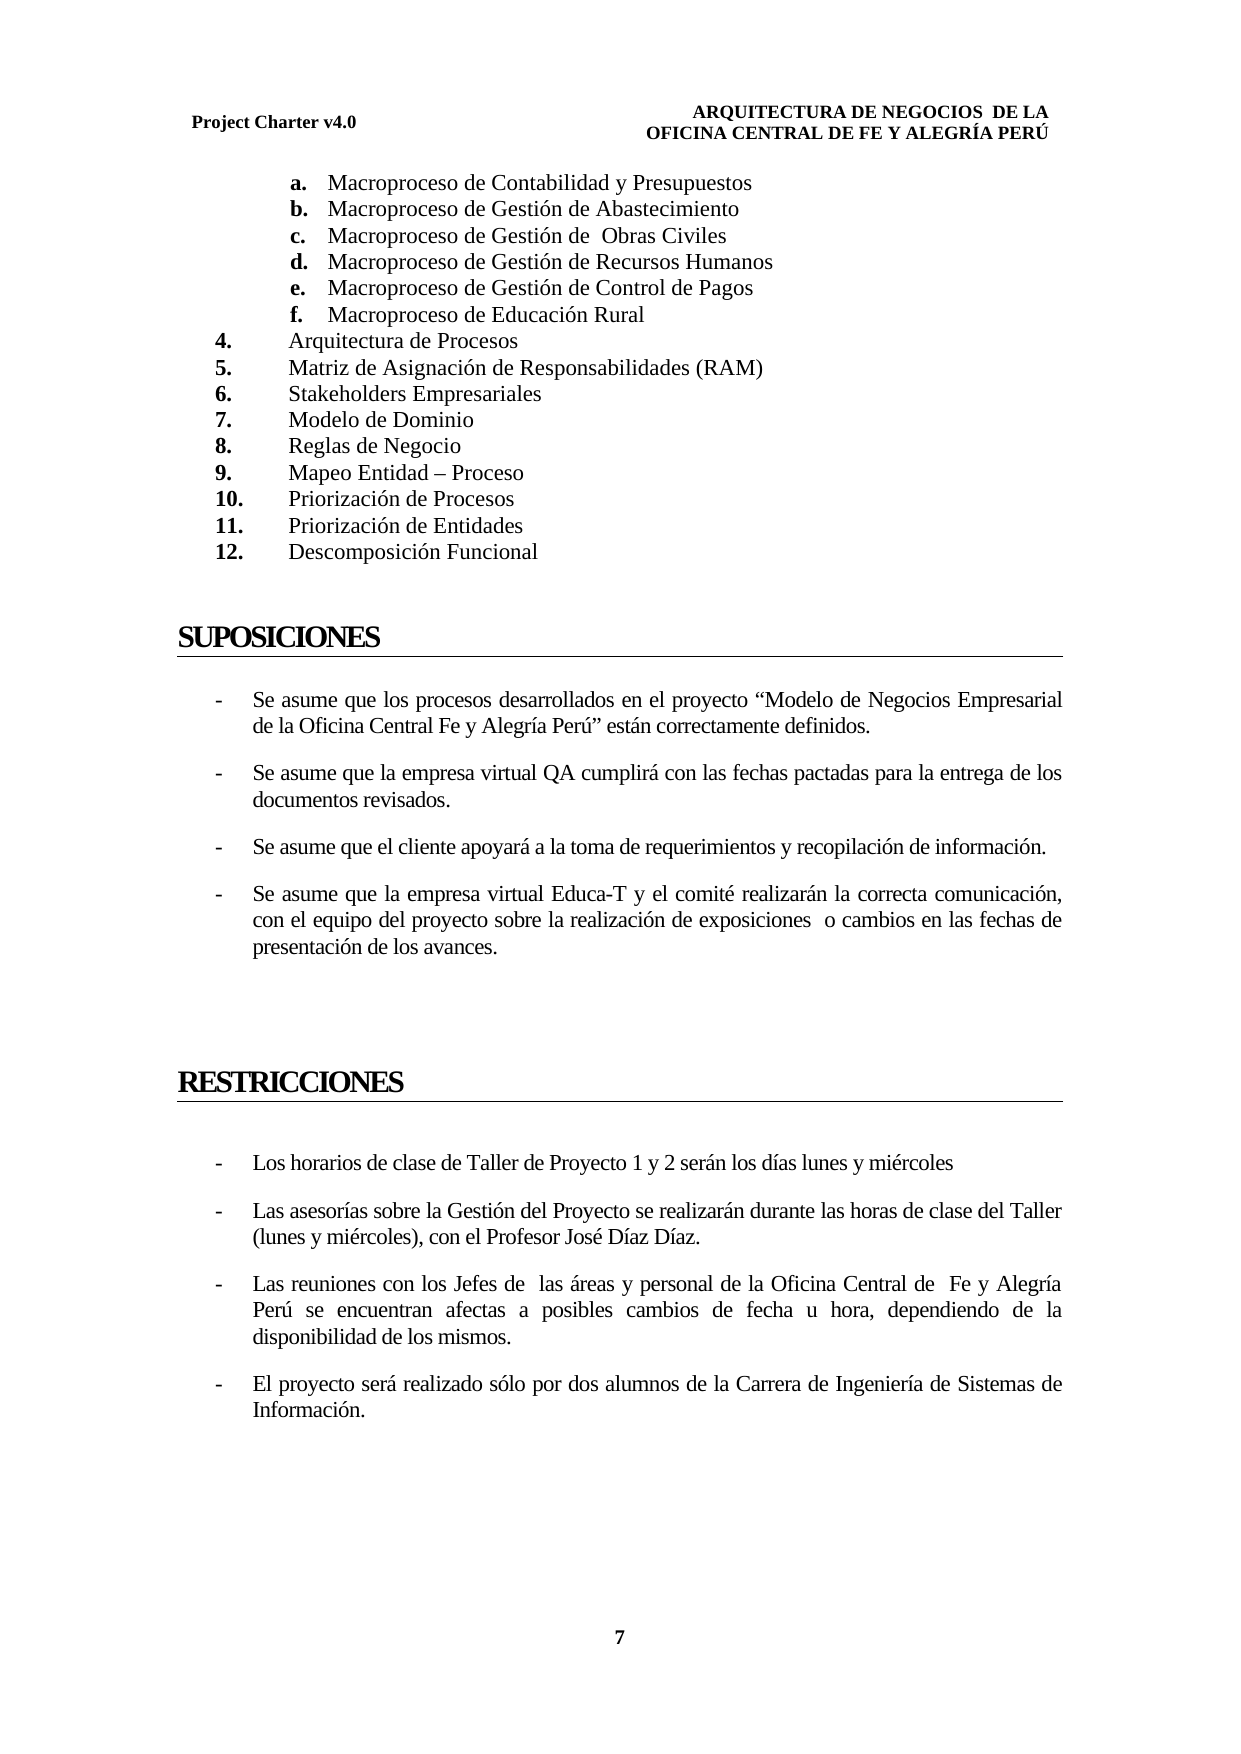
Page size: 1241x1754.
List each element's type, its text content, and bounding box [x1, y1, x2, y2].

list Priorización de Procesos [215, 485, 1063, 512]
list Se asume que el cliente apoyará a la toma de requerimientos y recopilación de información. [215, 833, 1063, 859]
list Modelo de Dominio [215, 406, 1063, 433]
list Macroproceso de Educación Rural [290, 301, 1063, 327]
list Las reuniones con los Jefes de las áreas y personal de la Oficina Central de Fe y Alegría Perú se encuentran afectas a posibles cambios de fecha u hora, dependiendo de la disponibilidad de los mismos. [215, 1270, 1063, 1349]
list Macroproceso de Gestión de Obras Civiles [290, 222, 1063, 248]
list Se asume que los procesos desarrollados en el proyecto “Modelo de Negocios Empresarial de la Oficina Central Fe y Alegría Perú” están correctamente definidos. [215, 686, 1063, 739]
list Macroproceso de Contabilidad y Presupuestos [290, 169, 1063, 195]
list Stakeholders Empresariales [215, 380, 1063, 406]
list Macroproceso de Gestión de Recursos Humanos [290, 248, 1063, 274]
list Los horarios de clase de Taller de Proyecto 1 y 2 serán los días lunes y miércoles [215, 1149, 1063, 1176]
list Mapeo Entidad – Proceso [215, 459, 1063, 485]
list Descomposición Funcional [215, 538, 1063, 564]
list Se asume que la empresa virtual Educa-T y el comité realizarán la correcta comunicación, con el equipo del proyecto sobre la realización de exposiciones o cambios en las fechas de presentación de los avances. [215, 880, 1063, 959]
list Reglas de Negocio [215, 433, 1063, 459]
list Priorización de Entidades [215, 512, 1063, 538]
list Macroproceso de Gestión de Abastecimiento [290, 195, 1063, 222]
list Se asume que la empresa virtual QA cumplirá con las fechas pactadas para la entrega de los documentos revisados. [215, 759, 1063, 812]
list Macroproceso de Gestión de Control de Pagos [290, 274, 1063, 301]
list Las asesorías sobre la Gestión del Proyecto se realizarán durante las horas de clase del Taller (lunes y miércoles), con el Profesor José Díaz Díaz. [215, 1197, 1063, 1249]
text SUPOSICIONES [177, 618, 1063, 656]
list Arquitectura de Procesos [215, 327, 1063, 353]
text RESTRICCIONES [177, 1063, 1063, 1101]
list El proyecto será realizado sólo por dos alumnos de la Carrera de Ingeniería de Sistemas de Información. [215, 1370, 1063, 1423]
list Matriz de Asignación de Responsabilidades (RAM) [215, 353, 1063, 380]
